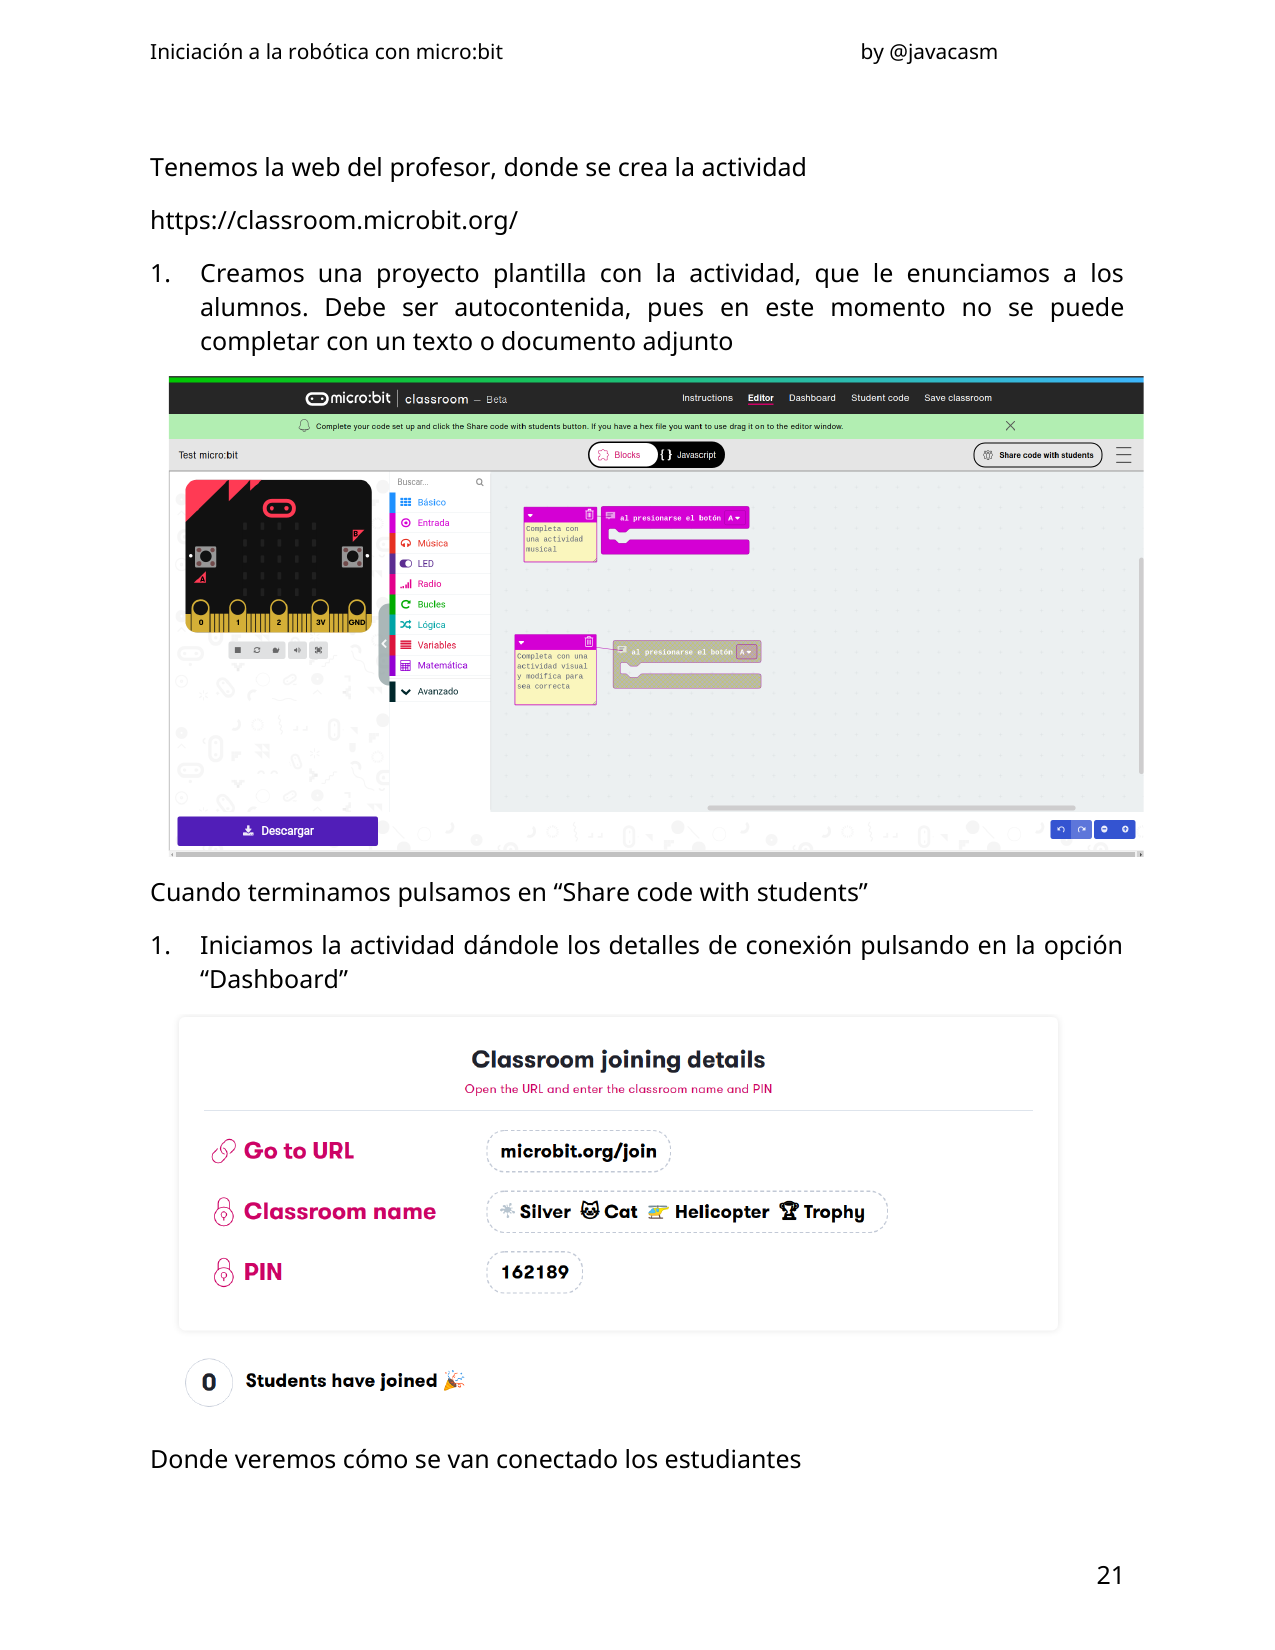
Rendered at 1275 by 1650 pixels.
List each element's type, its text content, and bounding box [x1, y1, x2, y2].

text https://classroom.microbit.org/ [150, 203, 1125, 237]
picture [168, 376, 1144, 857]
list Iniciamos la actividad dándole los detalles de conexión pulsando en la opción “Dashboard” [150, 928, 1125, 996]
list Creamos una proyecto plantilla con la actividad, que le enunciamos a los alumnos. Debe ser autocontenida, pues en este momento no se puede completar con un texto o documento adjunto [150, 256, 1125, 358]
picture [168, 1014, 1144, 1424]
text Donde veremos cómo se van conectado los estudiantes [150, 1442, 1125, 1476]
text Cuando terminamos pulsamos en “Share code with students” [150, 875, 1125, 909]
text Tenemos la web del profesor, donde se crea la actividad [150, 150, 1125, 184]
